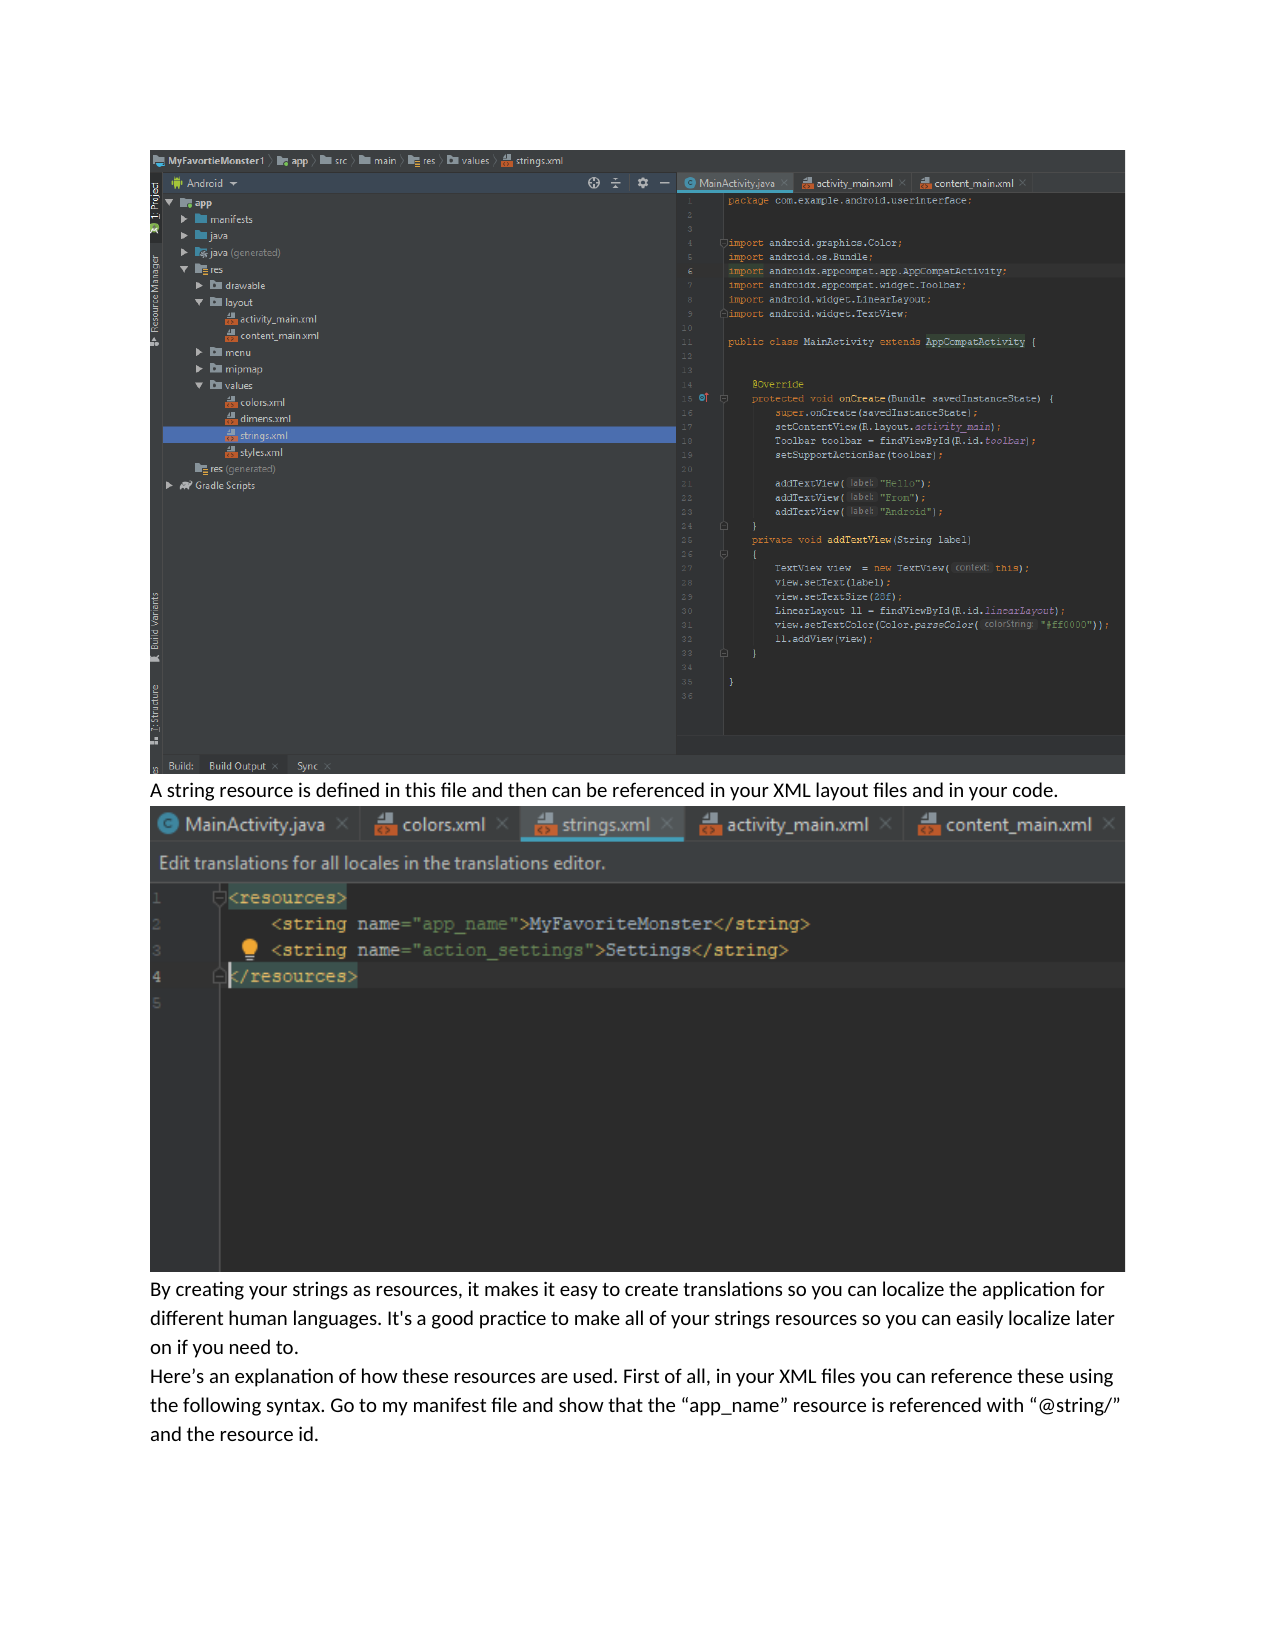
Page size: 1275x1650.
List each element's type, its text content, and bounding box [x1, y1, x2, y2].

text A string resource is defined in this file and then can be referenced in your XML layout files and in your code. [150, 777, 1125, 802]
text By creating your strings as resources, it makes it easy to create translations so you can localize the application for different human languages. It's a good practice to make all of your strings resources so you can easily localize later on if you need to. [150, 1276, 1125, 1359]
picture [150, 150, 1125, 774]
picture [150, 806, 1125, 1272]
text Here’s an explanation of how these resources are used. First of all, in your XML files you can reference these using the following syntax. Go to my manifest file and show that the “app_name” resource is referenced with “@string/” and the resource id. [150, 1363, 1125, 1447]
